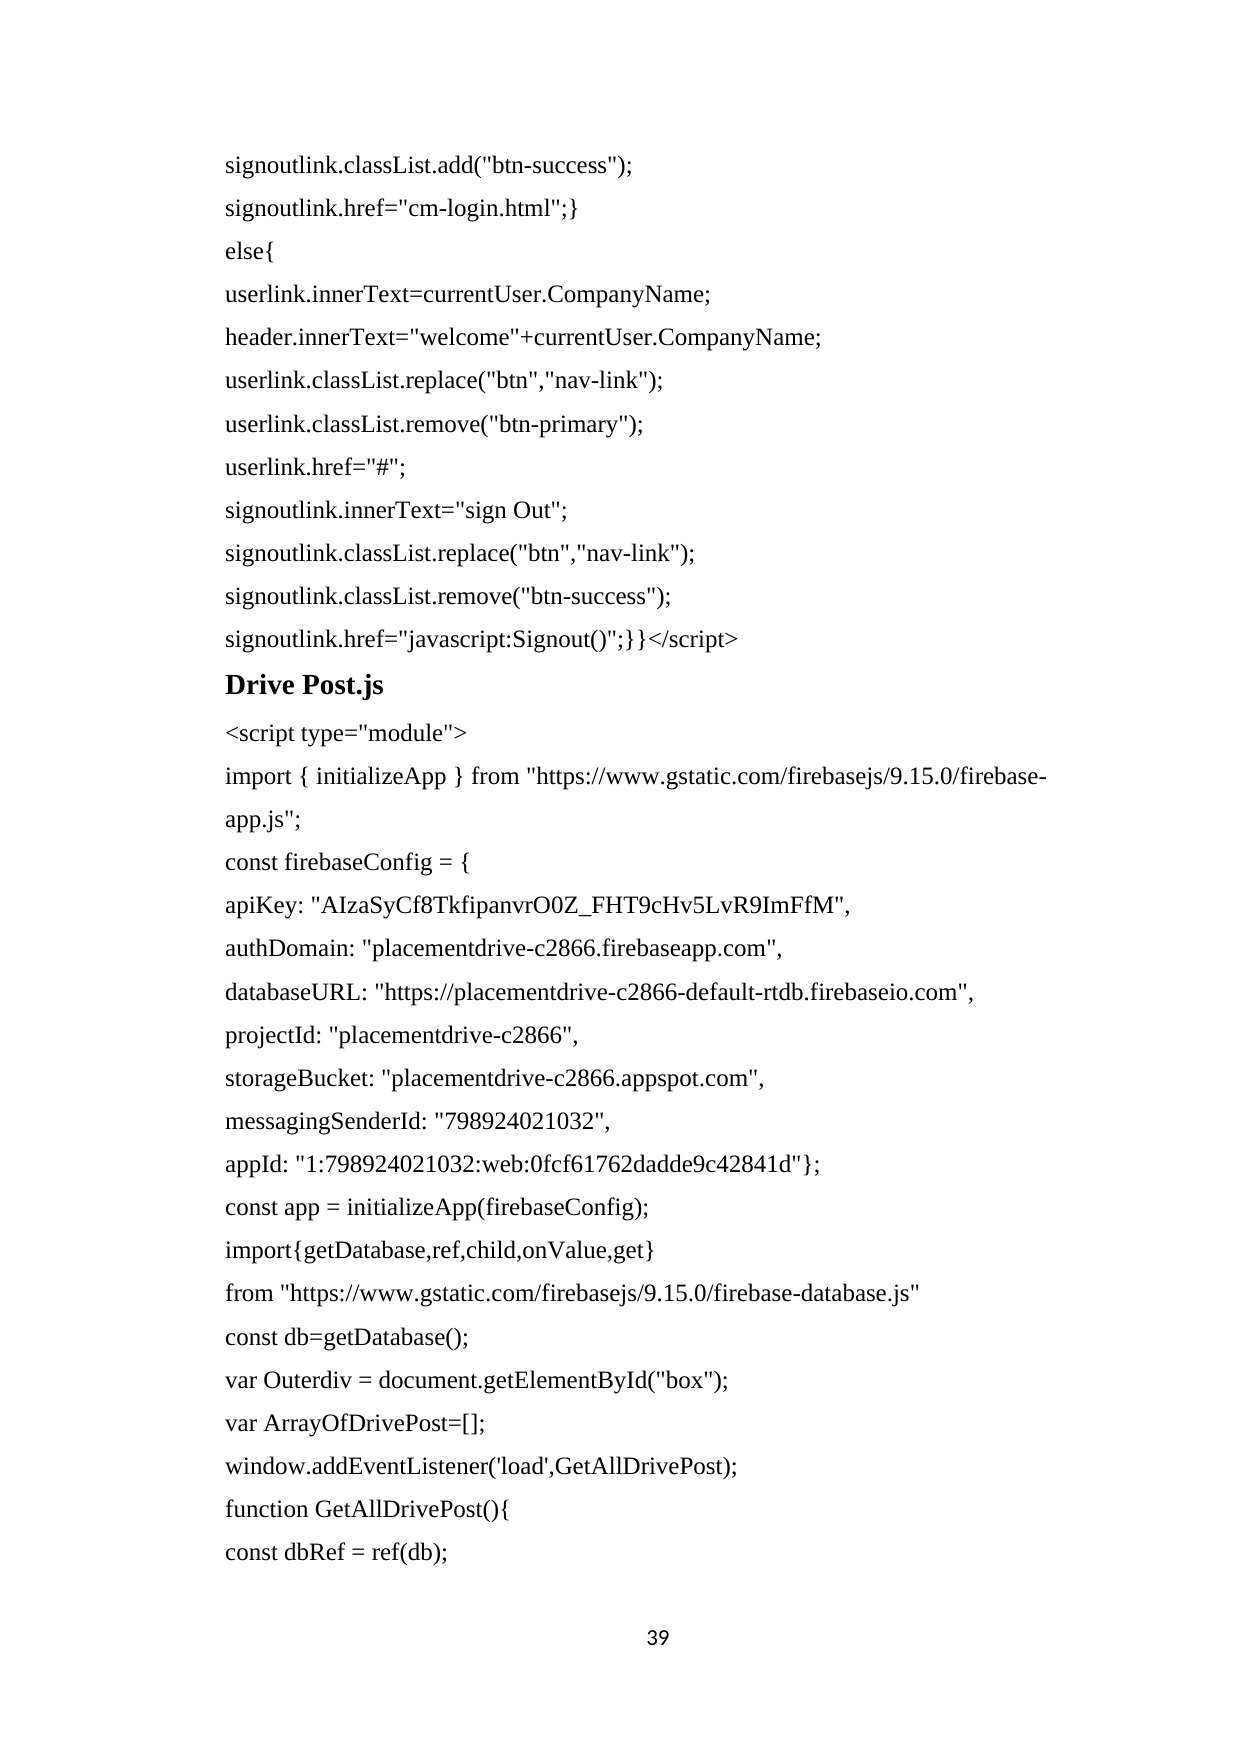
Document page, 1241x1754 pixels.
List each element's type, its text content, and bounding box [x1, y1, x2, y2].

text projectId: "placementdrive-c2866", [225, 1020, 1090, 1048]
text signoutlink.innerText="sign Out"; [225, 495, 1090, 524]
text userlink.classList.remove("btn-primary"); [225, 409, 1090, 437]
text signoutlink.href="cm-login.html";} [225, 193, 1090, 222]
text signoutlink.classList.replace("btn","nav-link"); [225, 538, 1090, 567]
text Drive Post.js [225, 667, 1090, 701]
text userlink.innerText=currentUser.CompanyName; [225, 279, 1090, 308]
text var Outerdiv = document.getElementById("box"); [225, 1365, 1090, 1393]
text import { initializeApp } from "https://www.gstatic.com/firebasejs/9.15.0/firebase-app.js"; [225, 761, 1090, 833]
text var ArrayOfDrivePost=[]; [225, 1408, 1090, 1437]
text else{ [225, 236, 1090, 265]
text const app = initializeApp(firebaseConfig); [225, 1192, 1090, 1221]
text function GetAllDrivePost(){ [225, 1494, 1090, 1523]
text signoutlink.classList.remove("btn-success"); [225, 581, 1090, 610]
text messagingSenderId: "798924021032", [225, 1106, 1090, 1135]
text const firebaseConfig = { [225, 847, 1090, 876]
text import{getDatabase,ref,child,onValue,get} [225, 1235, 1090, 1264]
text window.addEventListener('load',GetAllDrivePost); [225, 1451, 1090, 1480]
text const dbRef = ref(db); [225, 1537, 1090, 1566]
text <script type="module"> [225, 718, 1090, 747]
text signoutlink.classList.add("btn-success"); [225, 150, 1090, 179]
text apiKey: "AIzaSyCf8TkfipanvrO0Z_FHT9cHv5LvR9ImFfM", [225, 890, 1090, 919]
text userlink.href="#"; [225, 452, 1090, 481]
text userlink.classList.replace("btn","nav-link"); [225, 366, 1090, 394]
text databaseURL: "https://placementdrive-c2866-default-rtdb.firebaseio.com", [225, 977, 1090, 1005]
text appId: "1:798924021032:web:0fcf61762dadde9c42841d"}; [225, 1149, 1090, 1178]
text const db=getDatabase(); [225, 1322, 1090, 1350]
text authDomain: "placementdrive-c2866.firebaseapp.com", [225, 933, 1090, 962]
text storageBucket: "placementdrive-c2866.appspot.com", [225, 1063, 1090, 1092]
text header.innerText="welcome"+currentUser.CompanyName; [225, 322, 1090, 351]
text from "https://www.gstatic.com/firebasejs/9.15.0/firebase-database.js" [225, 1278, 1090, 1307]
text signoutlink.href="javascript:Signout()";}}</script> [225, 624, 1090, 653]
